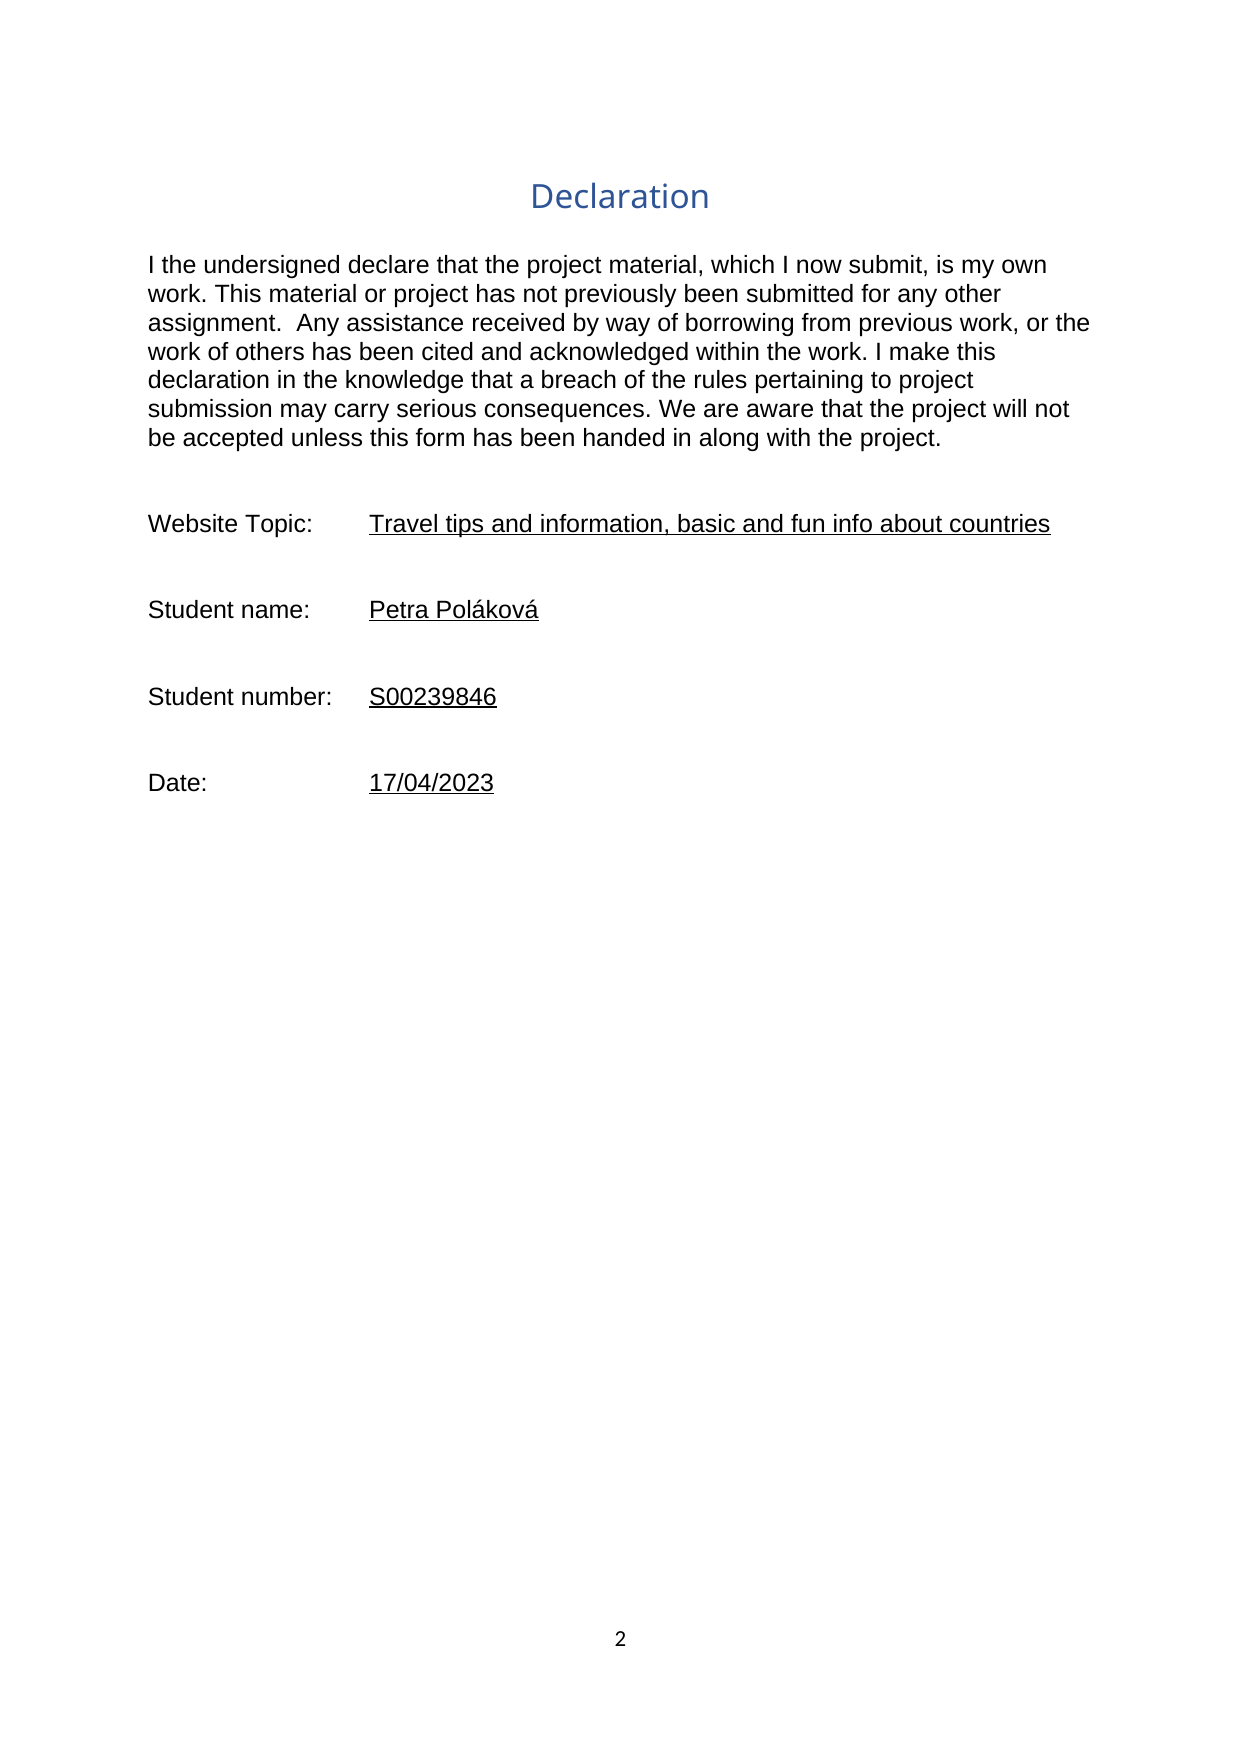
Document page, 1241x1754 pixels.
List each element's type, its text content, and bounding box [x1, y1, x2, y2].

subtitle Declaration [148, 173, 1093, 218]
text I the undersigned declare that the project material, which I now submit, is my own work. This material or project has not previously been submitted for any other assignment. Any assistance received by way of borrowing from previous work, or the work of others has been cited and acknowledged within the work. I make this declaration in the knowledge that a breach of the rules pertaining to project submission may carry serious consequences. We are aware that the project will not be accepted unless this form has been handed in along with the project. [148, 250, 1093, 452]
text Student name: Petra Poláková [148, 595, 1093, 624]
text Student number: S00239846 [148, 682, 1093, 710]
text Date: 17/04/2023 [148, 768, 1093, 797]
text Website Topic: Travel tips and information, basic and fun info about countries [148, 509, 1093, 538]
